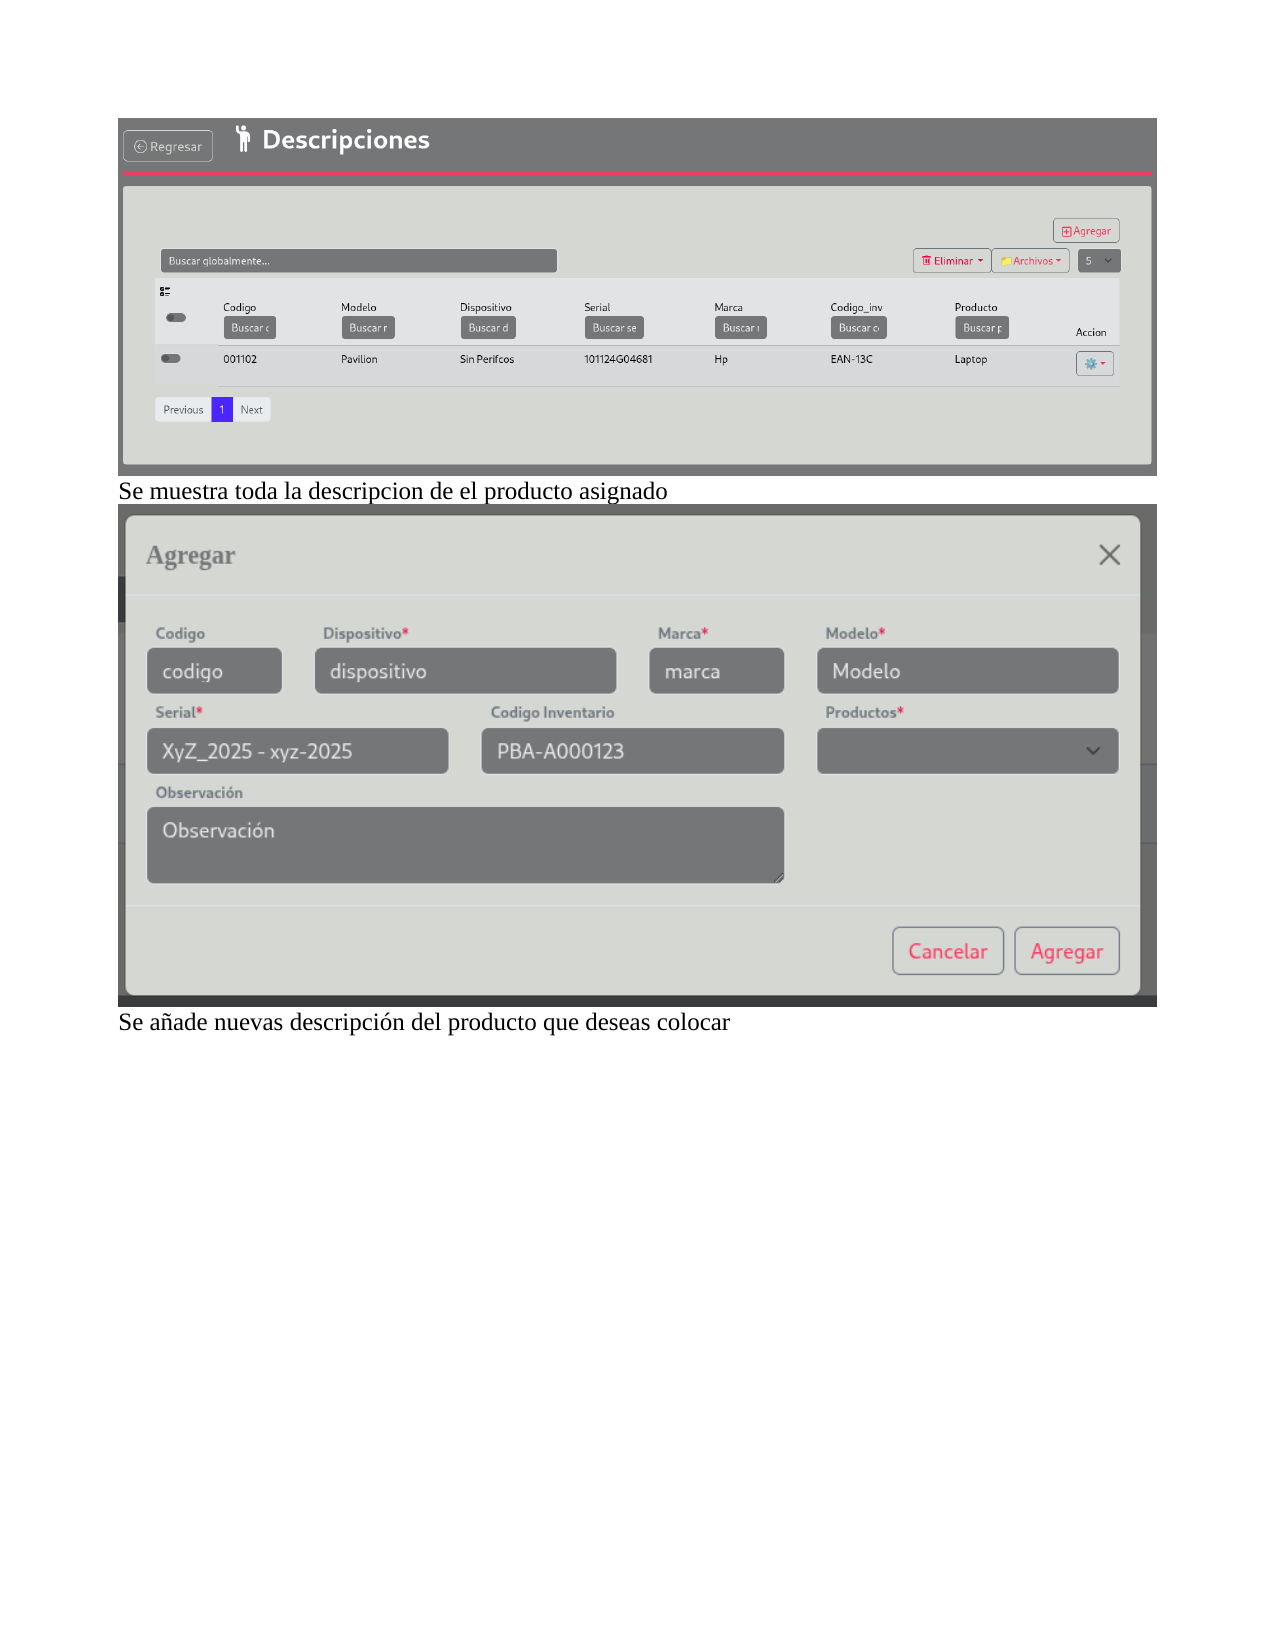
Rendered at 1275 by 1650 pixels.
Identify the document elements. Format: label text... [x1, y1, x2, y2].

picture [118, 118, 1157, 476]
picture [118, 504, 1157, 1007]
text Se muestra toda la descripcion de el producto asignado [118, 476, 1157, 504]
text Se añade nuevas descripción del producto que deseas colocar [118, 1007, 1157, 1036]
